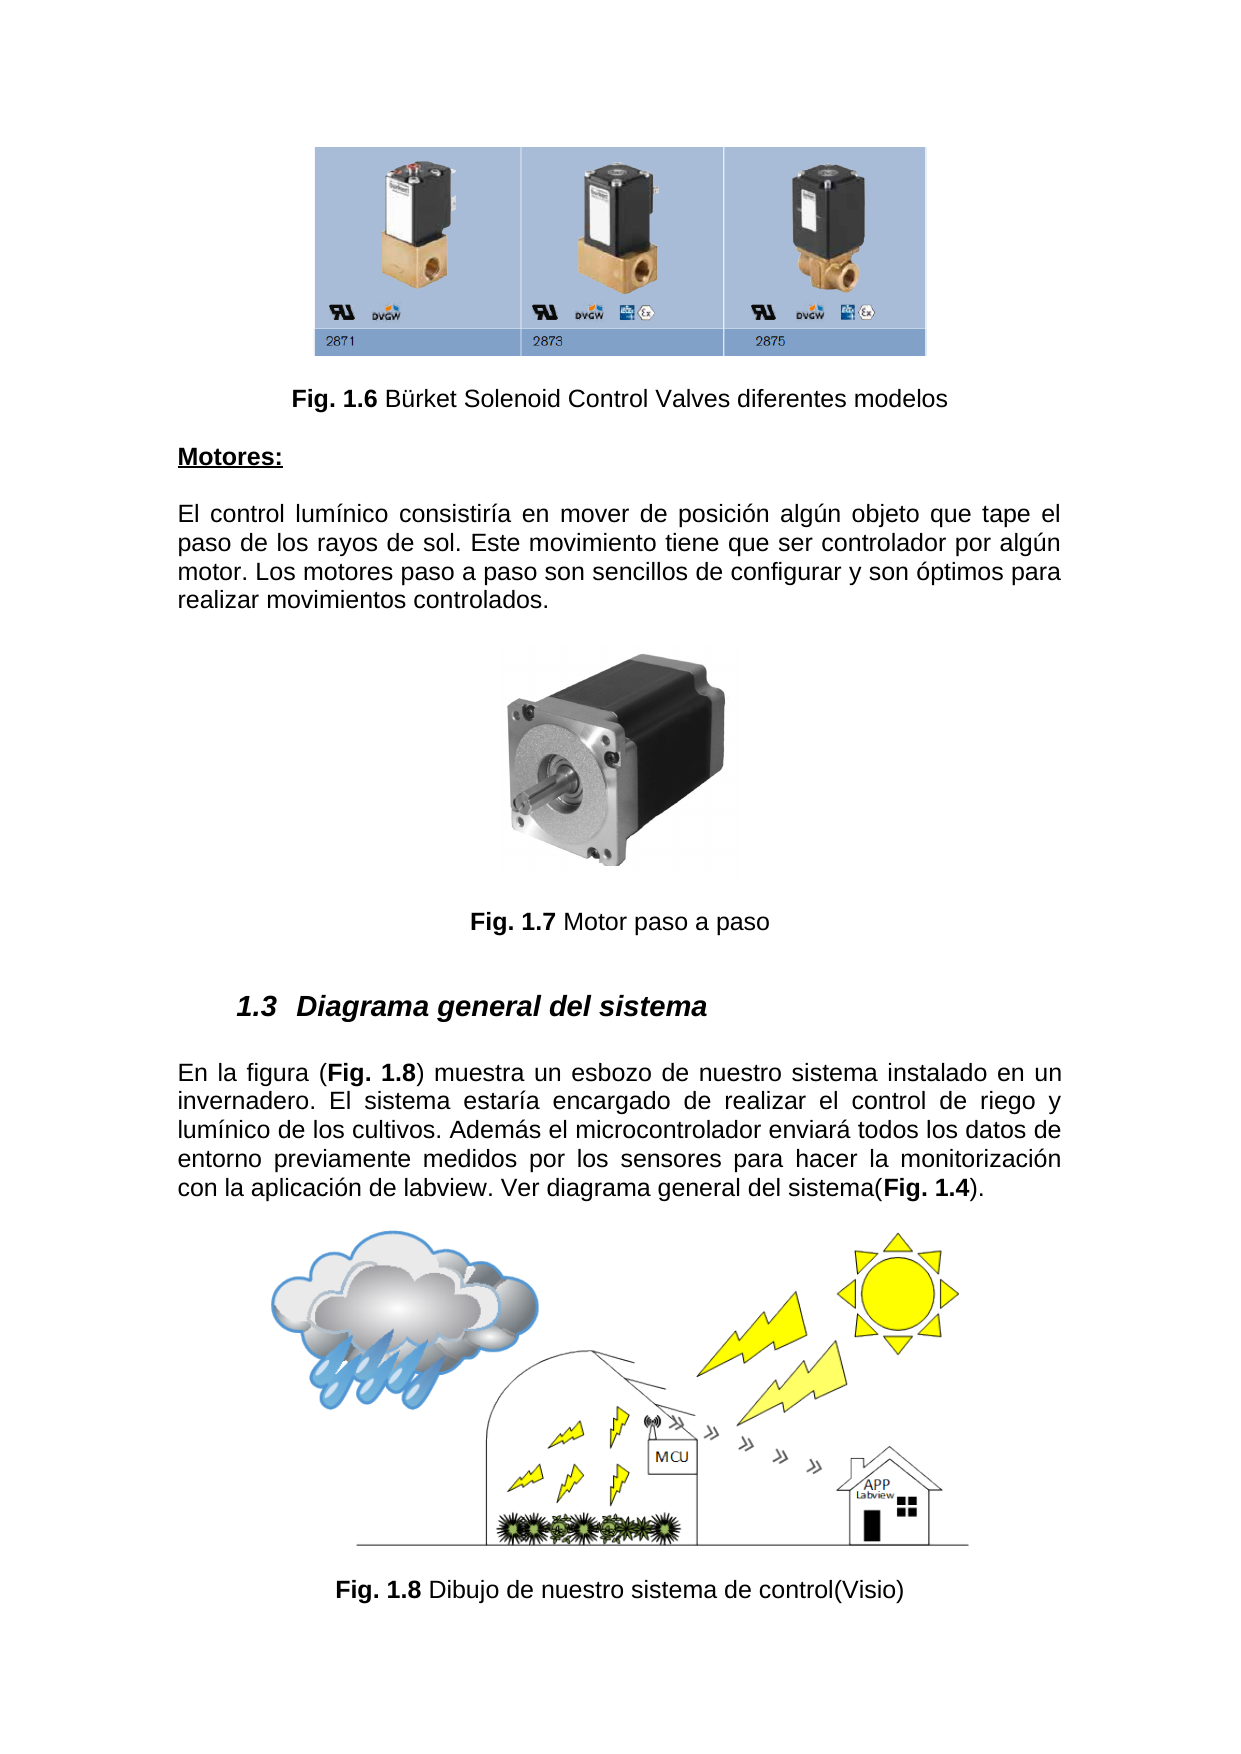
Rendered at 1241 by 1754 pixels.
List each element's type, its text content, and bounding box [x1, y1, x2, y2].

picture [270, 1230, 970, 1547]
text En la figura (Fig. 1.8) muestra un esbozo de nuestro sistema instalado en un invernadero. El sistema estaría encargado de realizar el control de riego y lumínico de los cultivos. Además el microcontrolador enviará todos los datos de entorno previamente medidos por los sensores para hacer la monitorización con la aplicación de labview. Ver diagrama general del sistema(Fig. 1.4). [177, 1058, 1063, 1201]
picture [501, 642, 739, 878]
text Motores: [177, 441, 1063, 470]
text El control lumínico consistiría en mover de posición algún objeto que tape el paso de los rayos de sol. Este movimiento tiene que ser controlador por algún motor. Los motores paso a paso son sencillos de configurar y son óptimos para realizar movimientos controlados. [177, 499, 1063, 614]
text Fig. 1.7 Motor paso a paso [177, 907, 1063, 935]
subtitle Diagrama general del sistema [236, 989, 1063, 1023]
picture [313, 147, 927, 356]
text Fig. 1.6 Bürket Solenoid Control Valves diferentes modelos [177, 384, 1063, 413]
text Fig. 1.8 Dibujo de nuestro sistema de control(Visio) [177, 1576, 1063, 1604]
